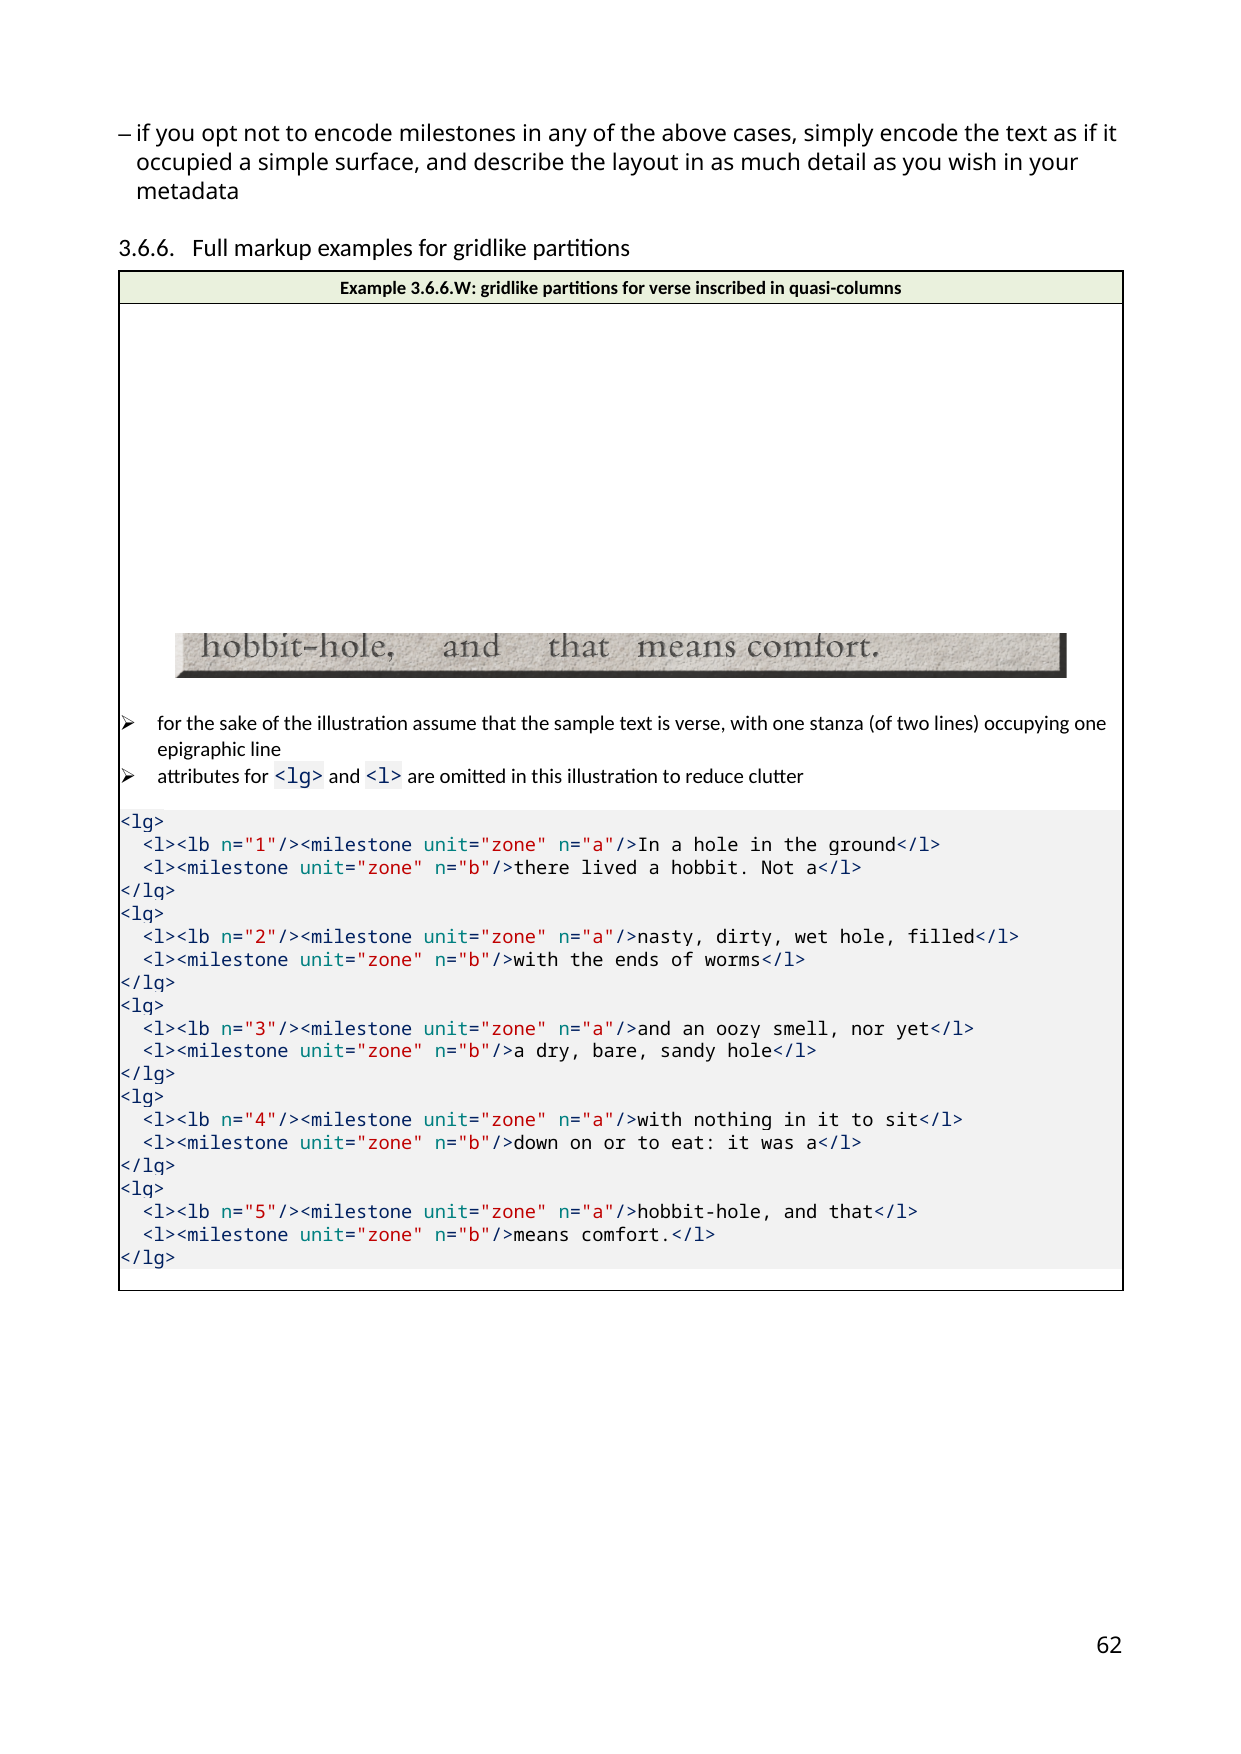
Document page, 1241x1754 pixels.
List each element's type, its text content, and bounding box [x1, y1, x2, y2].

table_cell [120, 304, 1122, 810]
list if you opt not to encode milestones in any of the above cases, simply encode the text as if it occupied a simple surface, and describe the layout in as much detail as you wish in your metadata [118, 118, 1122, 206]
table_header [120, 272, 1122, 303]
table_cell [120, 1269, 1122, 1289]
picture [175, 633, 1067, 678]
subtitle Full markup examples for gridlike partitions [118, 226, 1122, 264]
